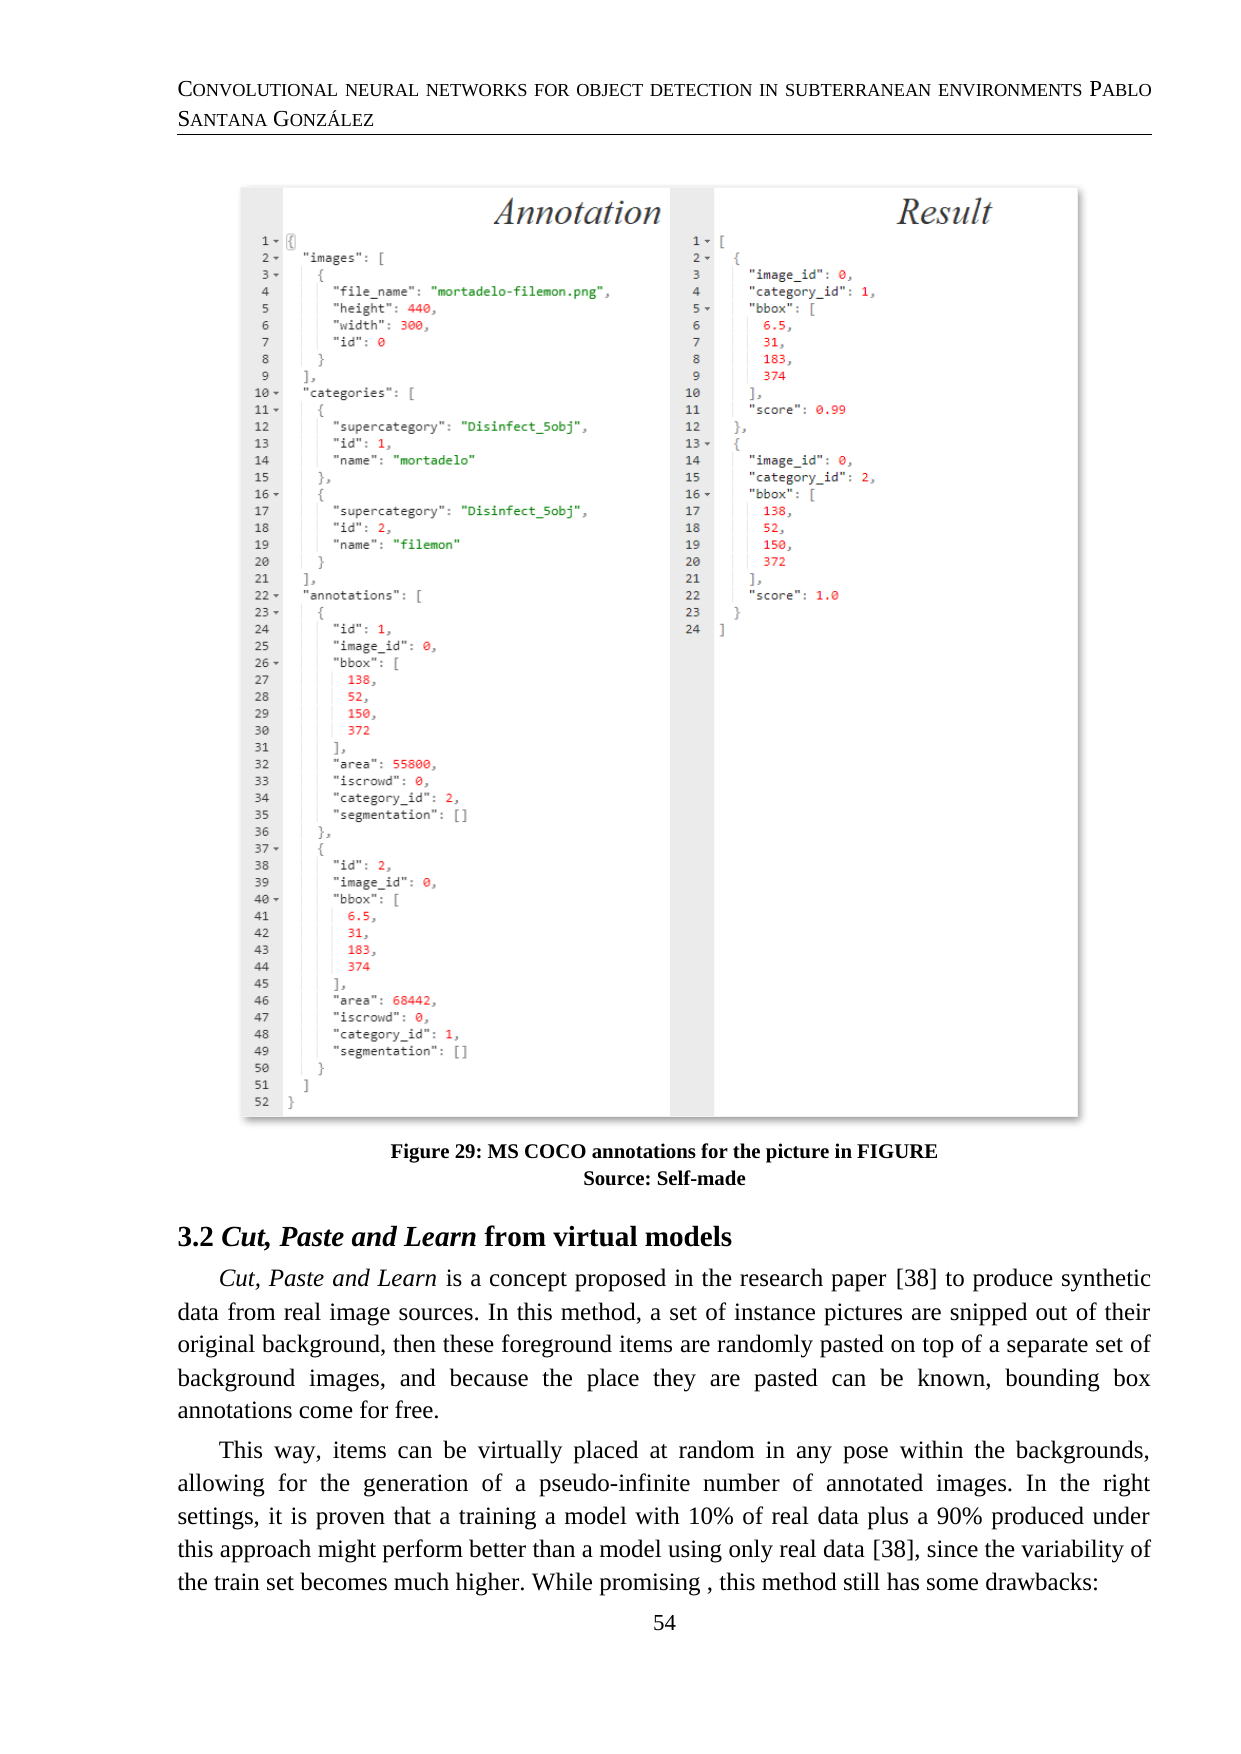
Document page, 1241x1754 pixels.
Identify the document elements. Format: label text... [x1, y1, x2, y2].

subtitle Cut, Paste and Learn from virtual models [177, 1219, 1152, 1252]
text This way, items can be virtually placed at random in any pose within the backgrounds, allowing for the generation of a pseudo-infinite number of annotated images. In the right settings, it is proven that a training a model with 10% of real data plus a 90% produced under this approach might perform better than a model using only real data [38], since the variability of the train set becomes much higher. While promising , this method still has some drawbacks: [177, 1435, 1152, 1596]
text Cut, Paste and Learn is a concept proposed in the research paper [38] to produce synthetic data from real image sources. In this method, a set of instance pictures are snipped out of their original background, then these foreground items are randomly pasted on top of a separate set of background images, and because the place they are pasted can be known, bounding box annotations come for free. [177, 1263, 1152, 1424]
text Source: Self-made [177, 1166, 1152, 1190]
picture [241, 188, 1077, 1116]
